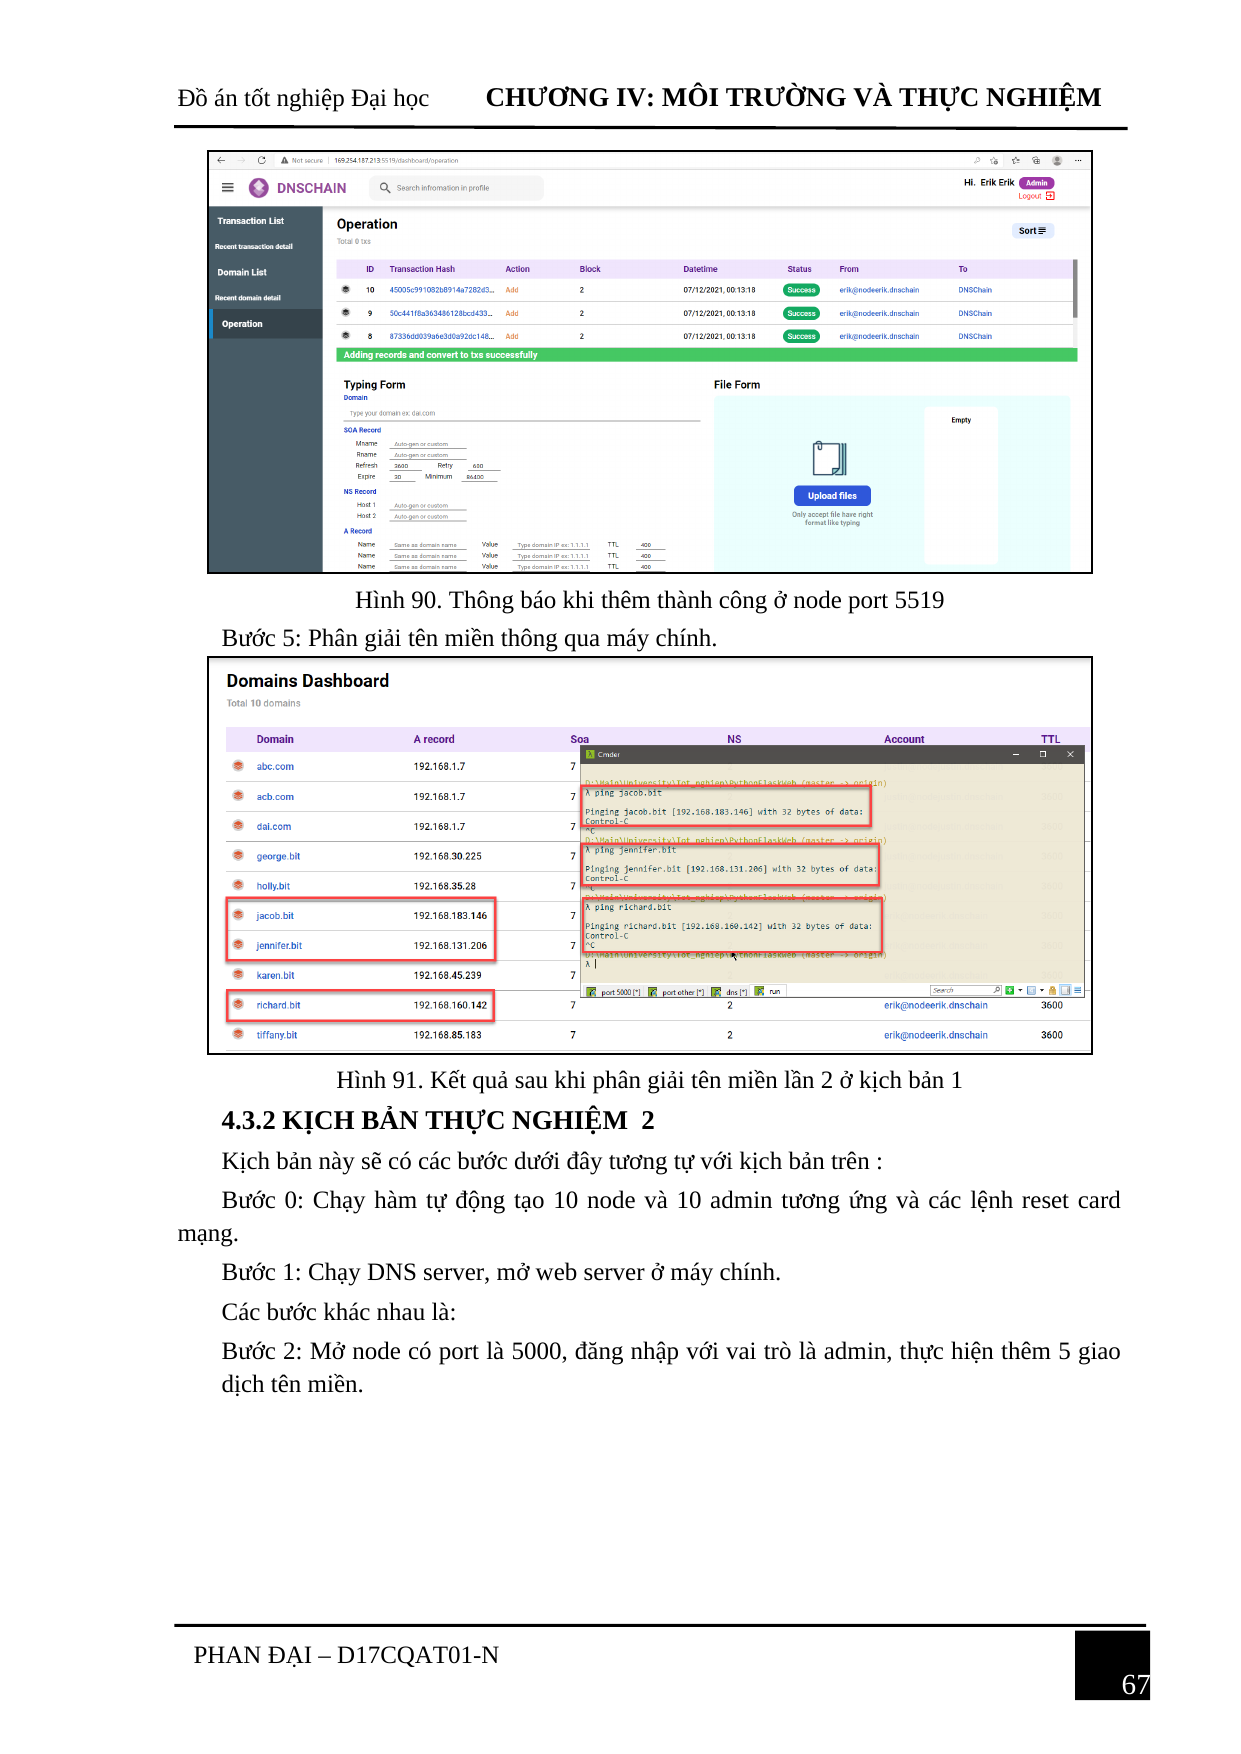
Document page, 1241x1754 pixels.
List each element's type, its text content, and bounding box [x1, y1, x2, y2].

text Bước 0: Chạy hàm tự động tạo 10 node và 10 admin tương ứng và các lệnh reset card mạng. [177, 1185, 1122, 1247]
text Kịch bản này sẽ có các bước dưới đây tương tự với kịch bản trên : [177, 1146, 1122, 1175]
picture [209, 152, 1091, 572]
list Bước 2: Mở node có port là 5000, đăng nhập với vai trò là admin, thực hiện thêm 5 giao dịch tên miền. [221, 1336, 1122, 1398]
picture [209, 658, 1091, 1053]
list Bước 1: Chạy DNS server, mở web server ở máy chính. [221, 1257, 1122, 1286]
text Các bước khác nhau là: [177, 1297, 1122, 1326]
text Hình 91. Kết quả sau khi phân giải tên miền lần 2 ở kịch bản 1 [177, 1066, 1122, 1094]
list Bước 5: Phân giải tên miền thông qua máy chính. [221, 623, 1122, 652]
text Hình 90. Thông báo khi thêm thành công ở node port 5519 [177, 585, 1122, 613]
subtitle 4.3.2 KỊCH BẢN THỰC NGHIỆM 2 [221, 1104, 1122, 1135]
